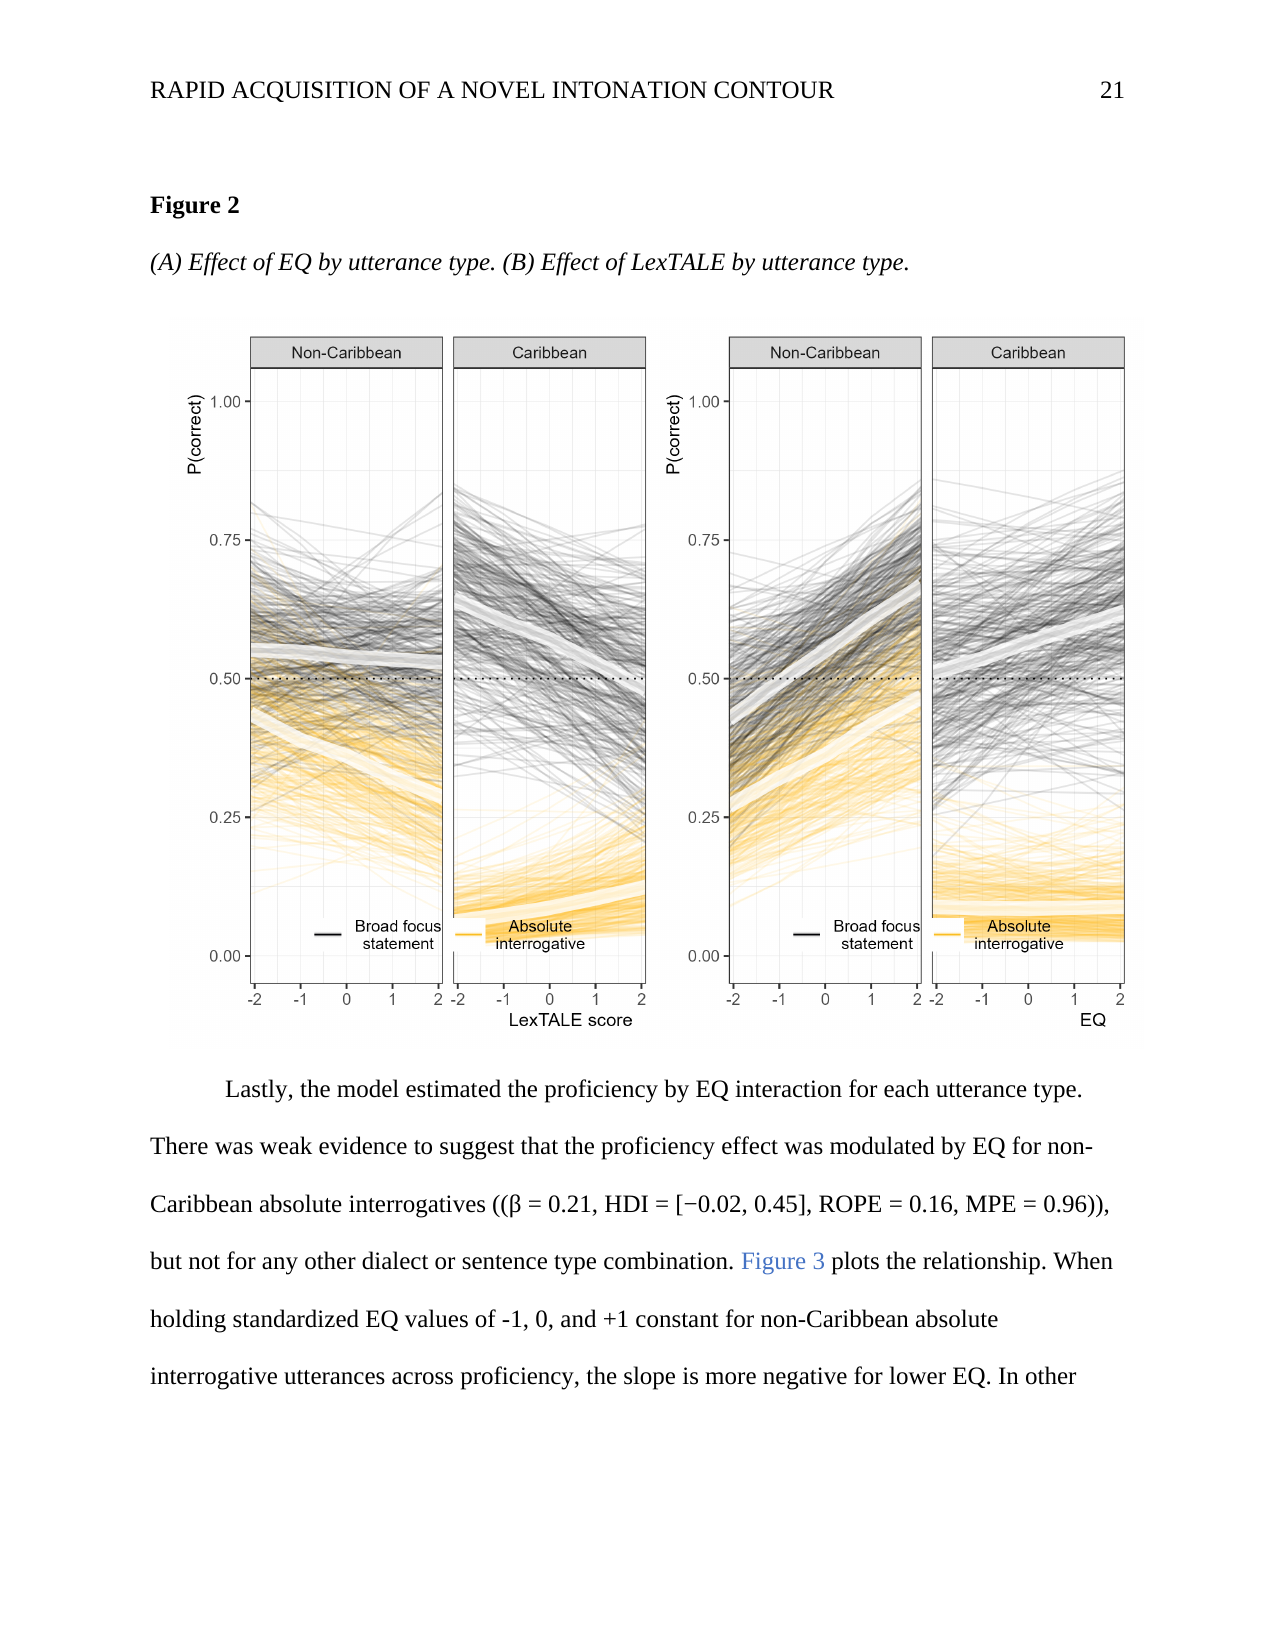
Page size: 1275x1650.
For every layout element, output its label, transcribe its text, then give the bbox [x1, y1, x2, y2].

text (A) Effect of EQ by utterance type. (B) Effect of LexTALE by utterance type. [150, 247, 1125, 276]
title Figure 2 [150, 190, 1125, 219]
picture [168, 317, 1144, 1049]
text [150, 1074, 1125, 1390]
